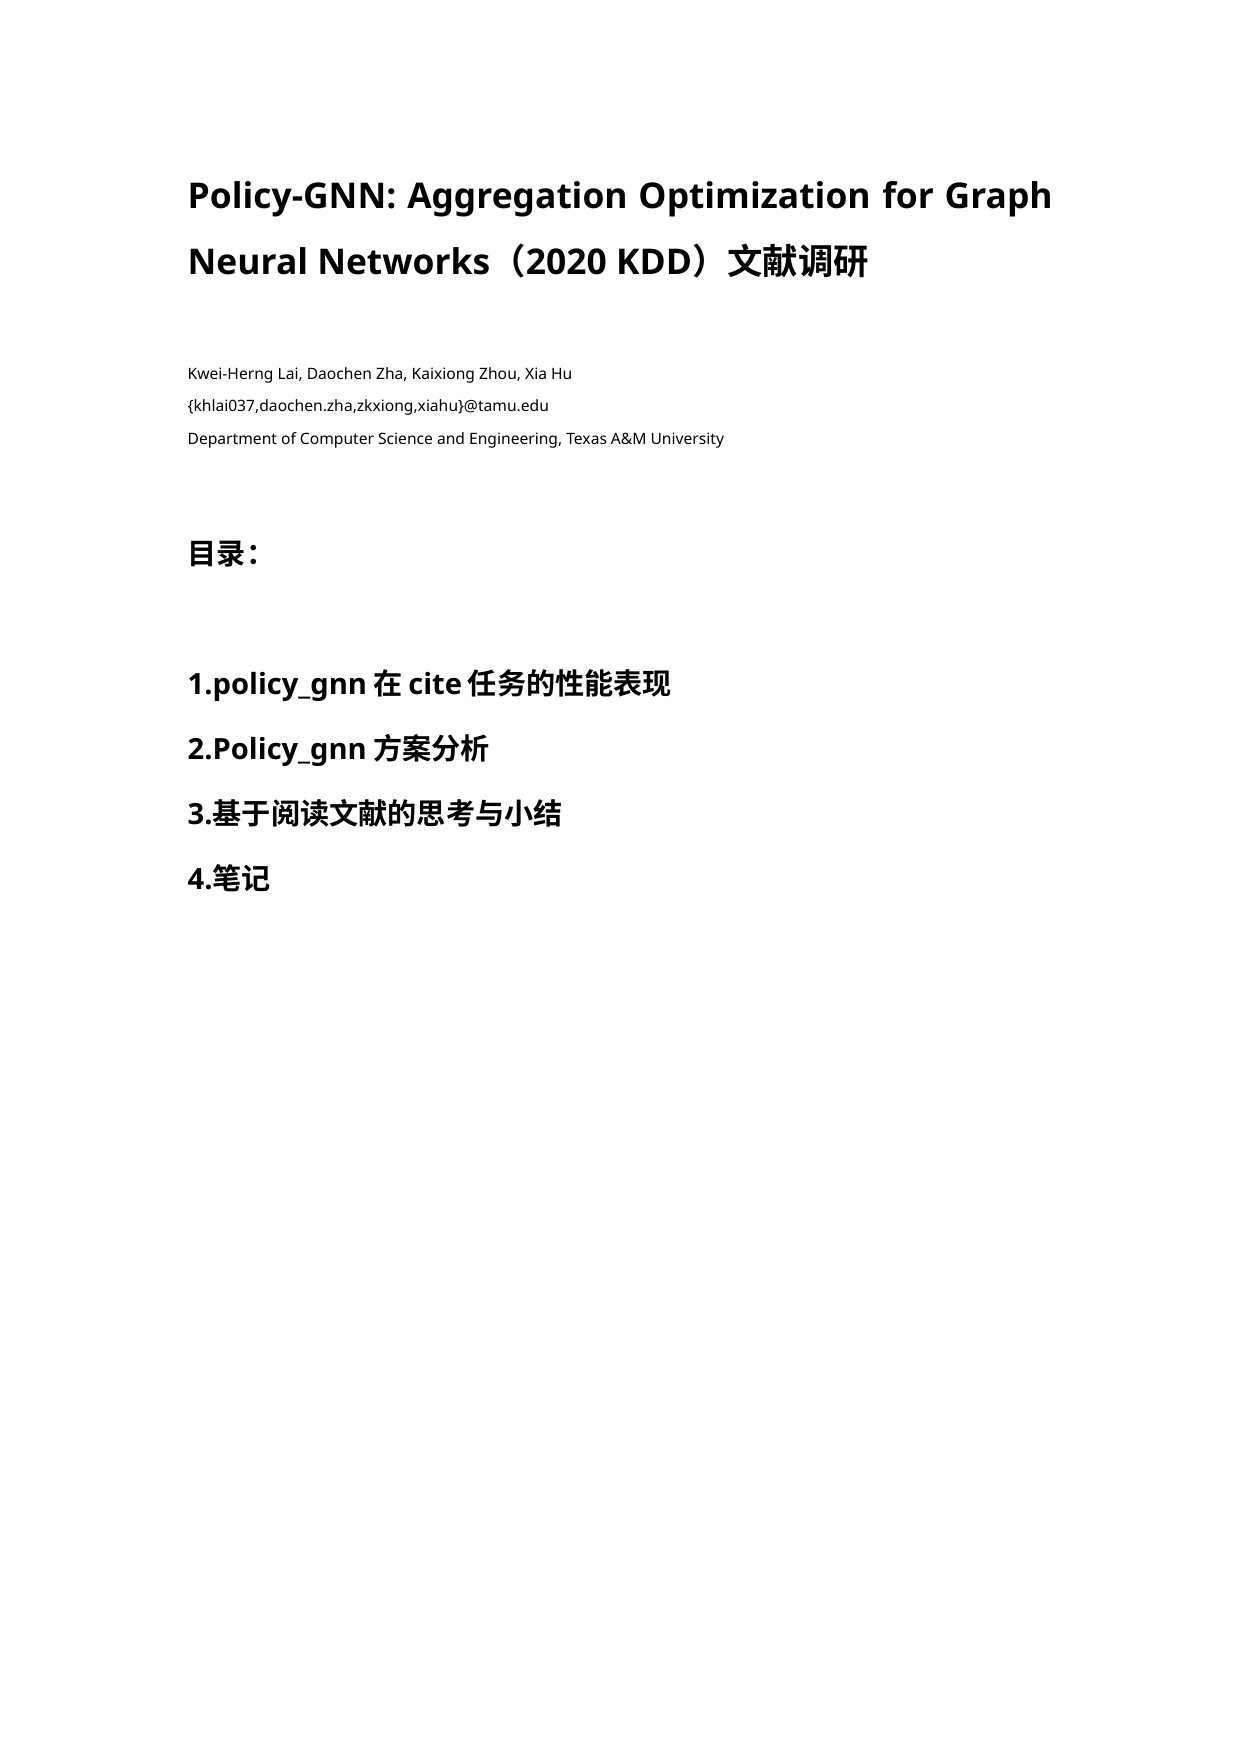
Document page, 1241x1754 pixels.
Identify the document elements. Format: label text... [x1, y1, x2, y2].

text Kwei-Herng Lai, Daochen Zha, Kaixiong Zhou, Xia Hu [187, 357, 1053, 389]
text 1.policy_gnn在cite任务的性能表现 [187, 649, 1053, 714]
text 4.笔记 [187, 844, 1053, 909]
text 2.Policy_gnn方案分析 [187, 714, 1053, 779]
text Policy-GNN: Aggregation Optimization for Graph Neural Networks（2020 KDD）文献调研 [187, 162, 1053, 292]
text 目录： [187, 519, 1053, 584]
text {khlai037,daochen.zha,zkxiong,xiahu}@tamu.edu [187, 389, 1053, 422]
text Department of Computer Science and Engineering, Texas A&M University [187, 422, 1053, 454]
text 3.基于阅读文献的思考与小结 [187, 779, 1053, 844]
